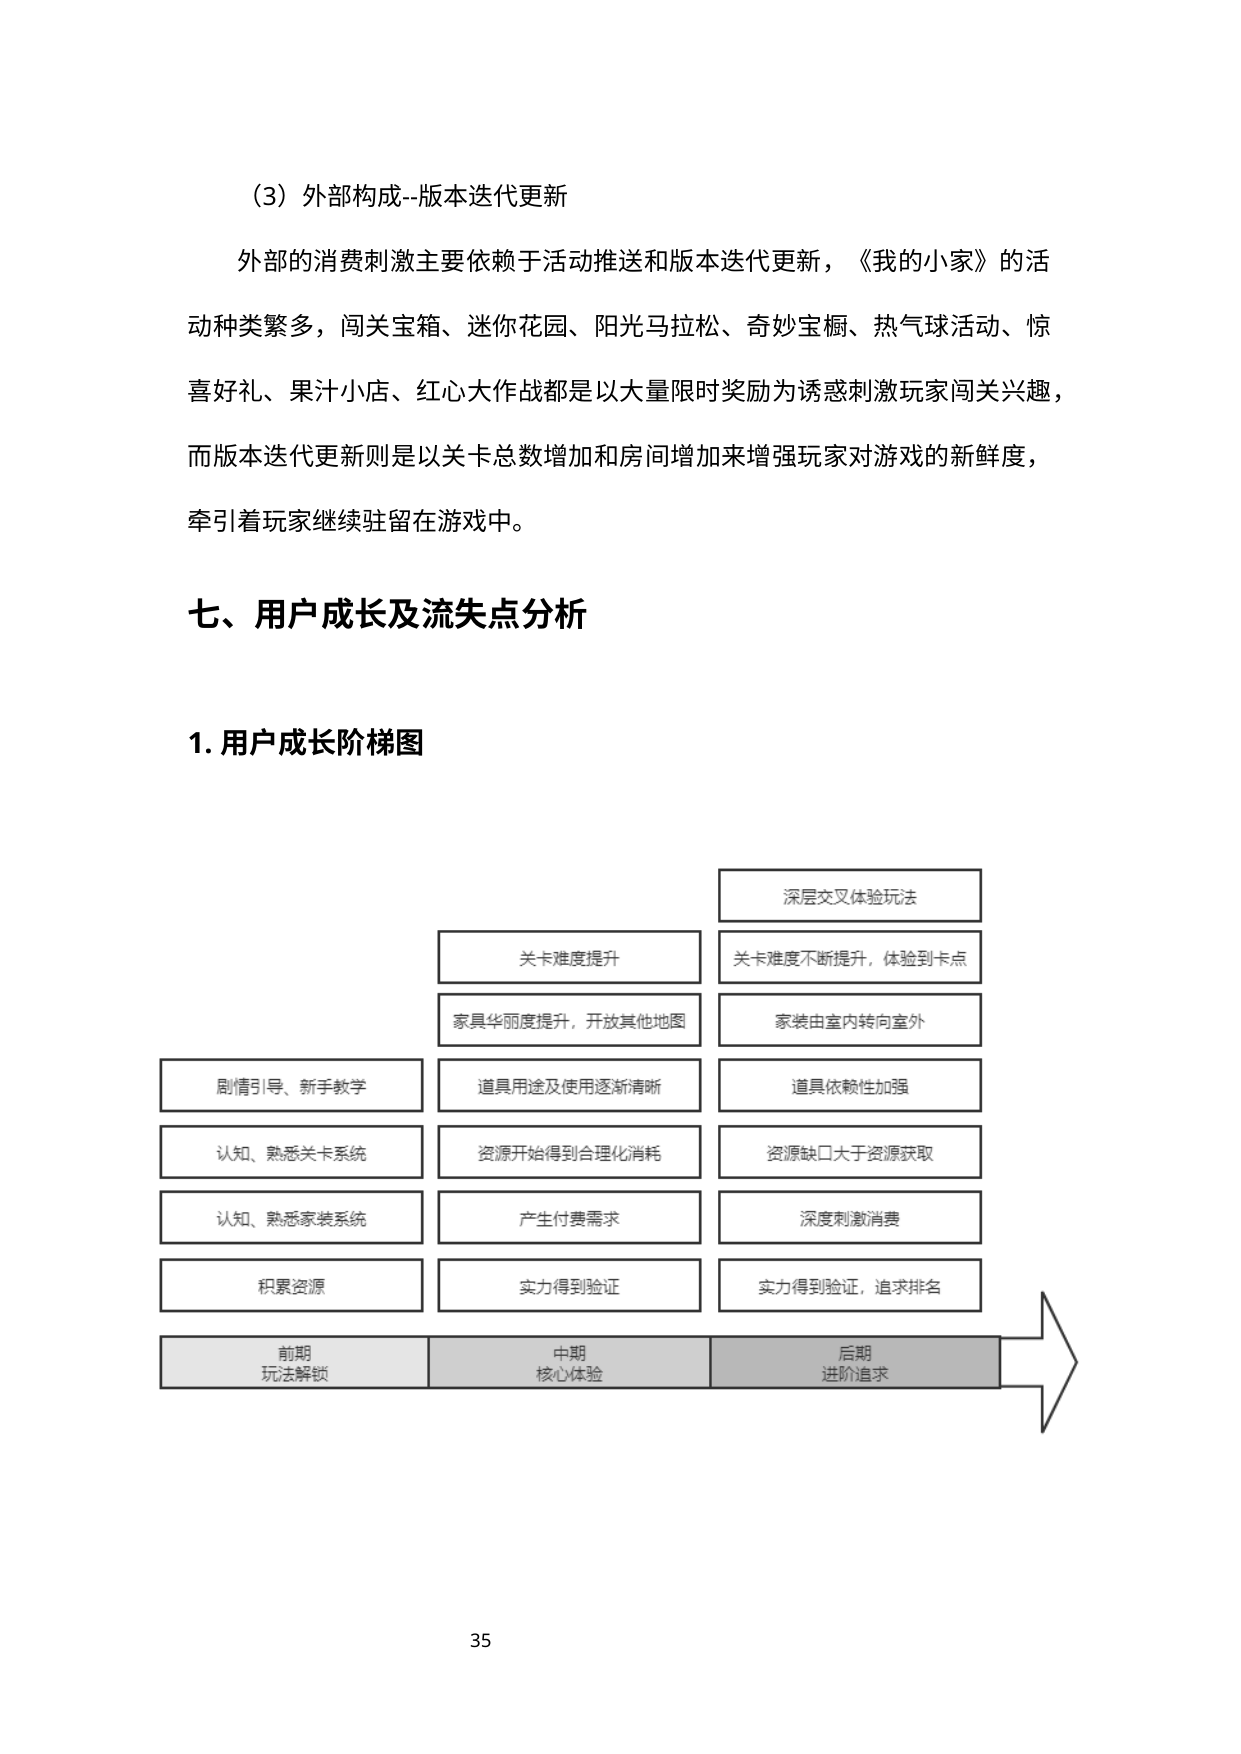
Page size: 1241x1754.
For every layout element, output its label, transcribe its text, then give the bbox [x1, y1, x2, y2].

subtitle 用户成长及流失点分析 [187, 579, 1053, 644]
picture [129, 838, 1109, 1465]
list 外部的消费刺激主要依赖于活动推送和版本迭代更新，《我的小家》的活动种类繁多，闯关宝箱、迷你花园、阳光马拉松、奇妙宝橱、热气球活动、惊喜好礼、果汁小店、红心大作战都是以大量限时奖励为诱惑刺激玩家闯关兴趣，而版本迭代更新则是以关卡总数增加和房间增加来增强玩家对游戏的新鲜度，牵引着玩家继续驻留在游戏中。 [187, 227, 1053, 552]
list 外部构成--版本迭代更新 [187, 162, 1053, 227]
subtitle 用户成长阶梯图 [187, 708, 1053, 773]
